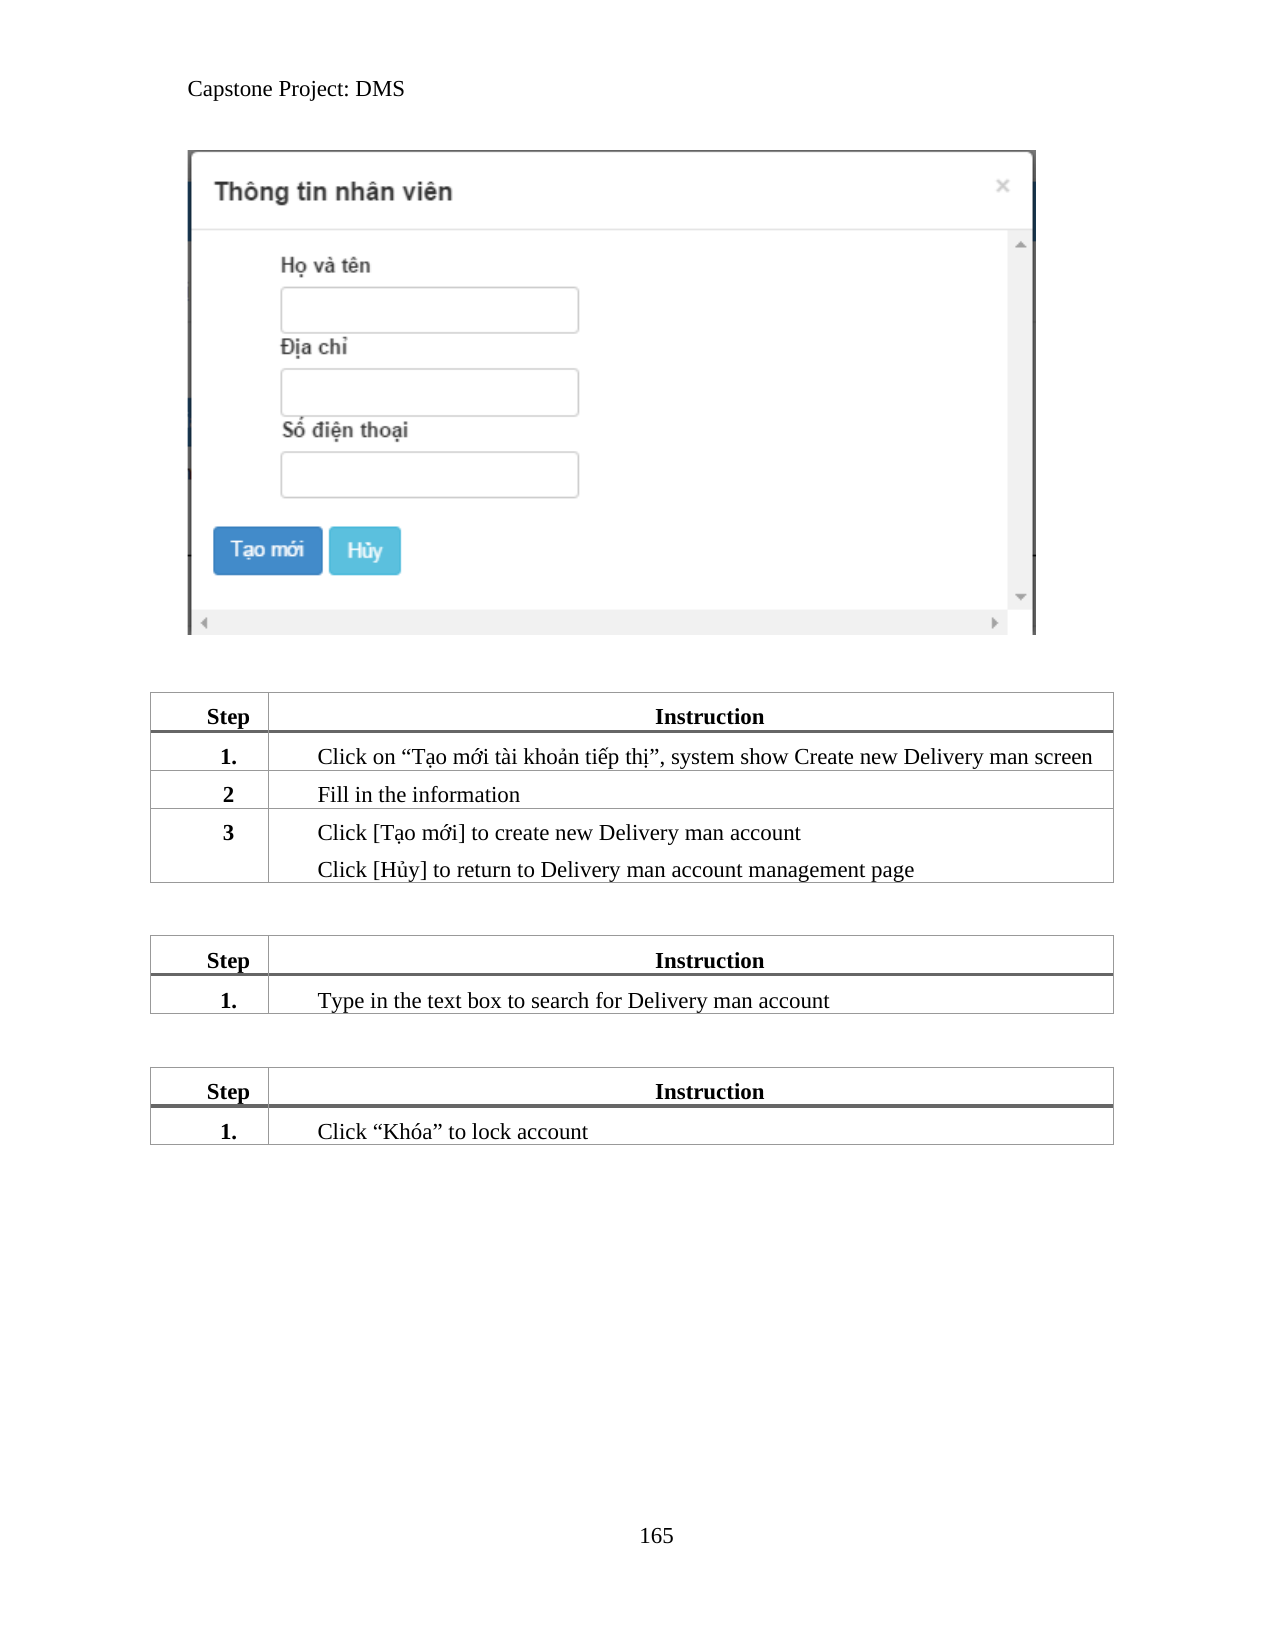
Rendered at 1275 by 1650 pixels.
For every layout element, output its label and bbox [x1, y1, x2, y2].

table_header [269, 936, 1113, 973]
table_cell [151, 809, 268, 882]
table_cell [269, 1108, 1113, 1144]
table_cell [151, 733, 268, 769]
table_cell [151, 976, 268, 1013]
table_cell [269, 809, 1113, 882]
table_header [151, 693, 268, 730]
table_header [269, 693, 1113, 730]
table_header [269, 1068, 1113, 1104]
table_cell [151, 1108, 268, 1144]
picture [187, 150, 1036, 635]
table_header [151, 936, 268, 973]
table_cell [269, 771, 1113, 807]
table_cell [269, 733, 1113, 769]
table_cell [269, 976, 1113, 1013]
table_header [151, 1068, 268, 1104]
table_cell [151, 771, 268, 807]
